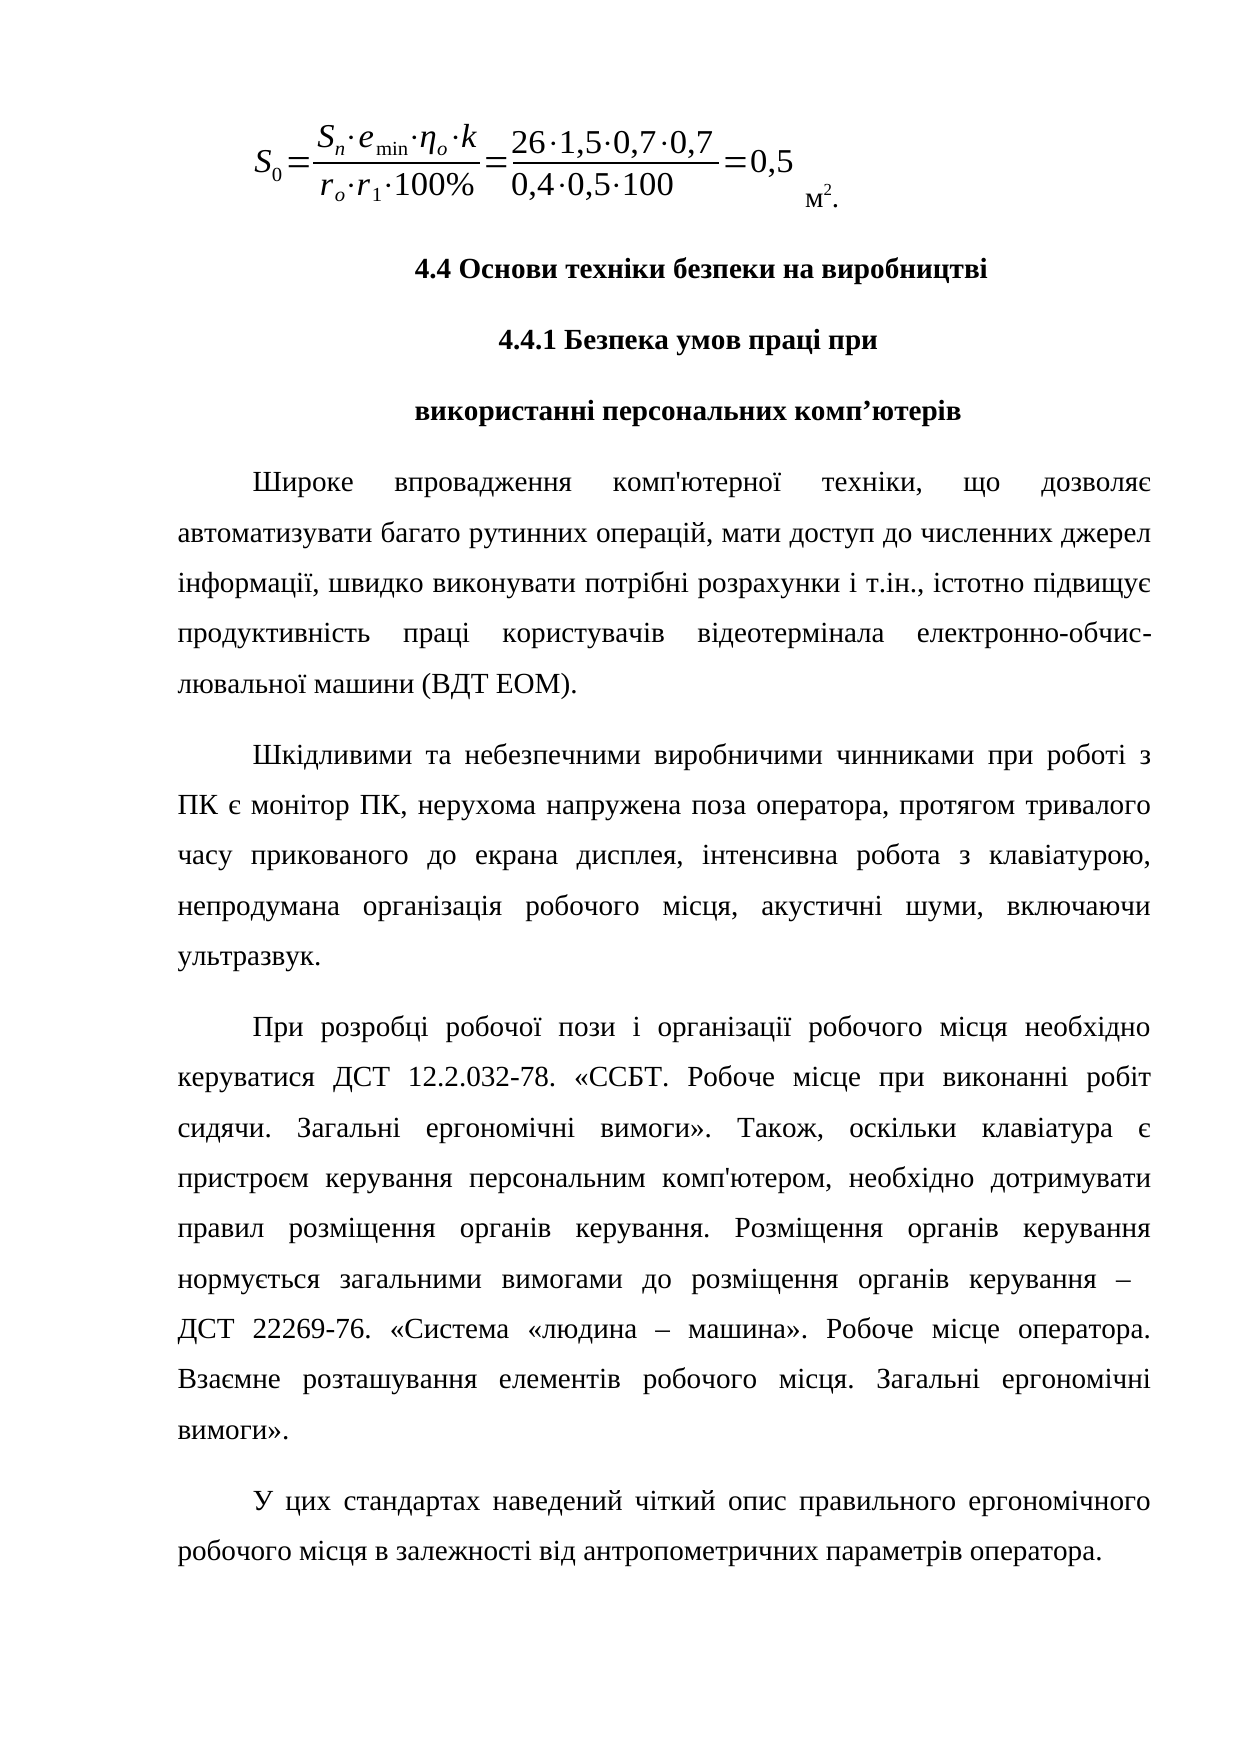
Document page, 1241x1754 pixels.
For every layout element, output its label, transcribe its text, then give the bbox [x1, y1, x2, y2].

text 4.4.1 Безпека умов праці при [177, 322, 1152, 356]
text 4.4 Основи техніки безпеки на виробництві [251, 251, 1152, 284]
text використанні персональних комп’ютерів [177, 393, 1152, 427]
text м2. [177, 118, 1152, 213]
text У цих стандартах наведений чіткий опис правильного ергономічного робочого місця в залежності від антропометричних параметрів оператора. [177, 1483, 1152, 1567]
text Шкідливими та небезпечними виробничими чинниками при роботі з ПК є монітор ПК, нерухома напружена поза оператора, протягом тривалого часу прикованого до екрана дисплея, інтенсивна робота з клавіатурою, непродумана організація робочого місця, акустичні шуми, включаючи ультразвук. [177, 737, 1152, 972]
text Широке впровадження комп'ютерної техніки, що дозволяє автоматизувати багато рутинних операцій, мати доступ до численних джерел інформації, швидко виконувати потрібні розрахунки і т.ін., істотно підвищує продуктивність праці користувачів відеотермінала електронно-обчислювальної машини (ВДТ ЕОМ). [177, 464, 1152, 699]
text При розробці робочої пози і організації робочого місця необхідно керуватися ДСТ 12.2.032-78. «ССБТ. Робоче місце при виконанні робіт сидячи. Загальні ергономічні вимоги». Також, оскільки клавіатура є пристроєм керування персональним комп'ютером, необхідно дотримувати правил розміщення органів керування. Розміщення органів керування нормується загальними вимогами до розміщення органів керування – ДСТ 22269-76. «Система «людина – машина». Робоче місце оператора. Взаємне розташування елементів робочого місця. Загальні ергономічні вимоги». [177, 1009, 1152, 1445]
